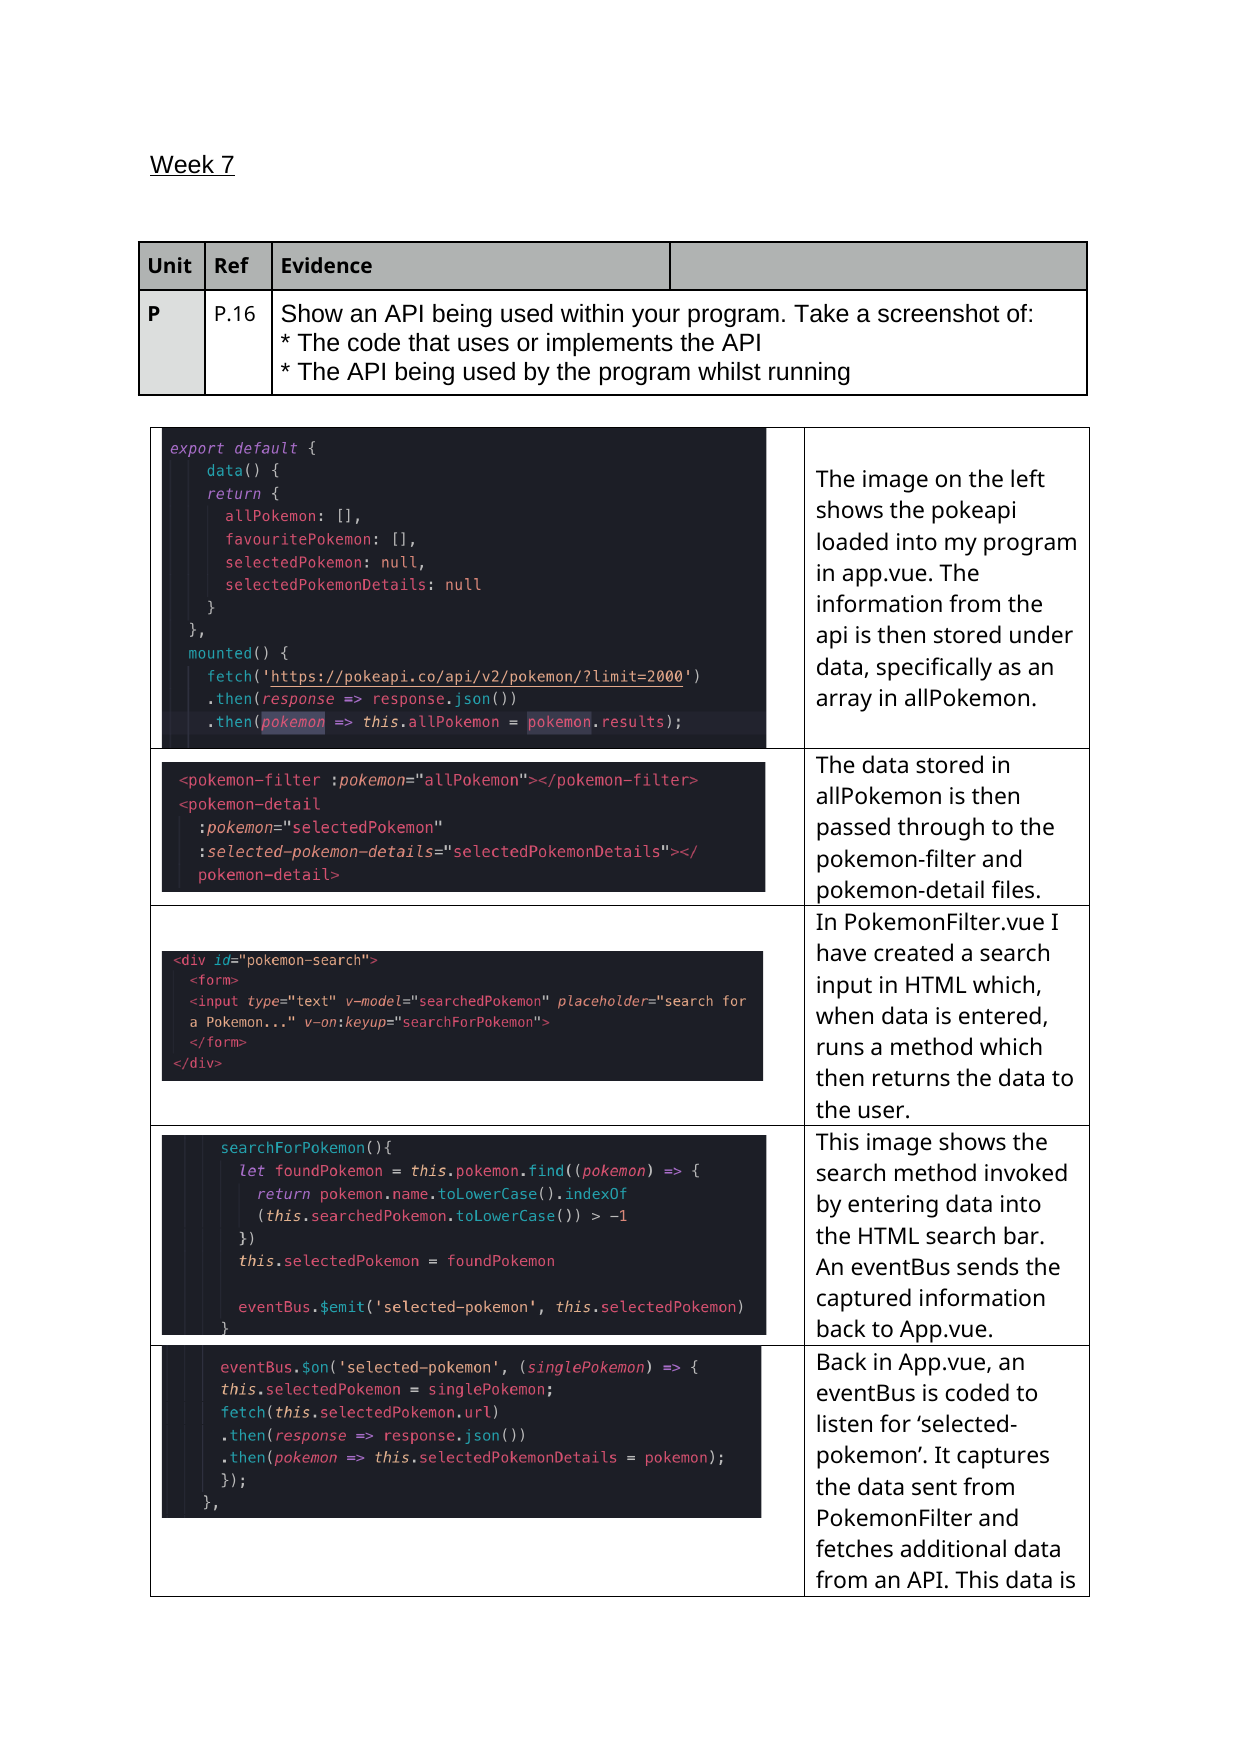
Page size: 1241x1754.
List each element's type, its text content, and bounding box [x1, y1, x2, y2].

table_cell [805, 1346, 1089, 1596]
picture [161, 951, 764, 1081]
table_header Evidence [273, 243, 669, 289]
table_header The image on the left shows the pokeapi loaded into my program in app.vue. The information from the api is then stored under data, specifically as an array in allPokemon. [805, 428, 1089, 748]
table_header [151, 428, 161, 748]
picture [161, 1135, 767, 1335]
table_header [767, 428, 804, 748]
table_cell In PokemonFilter.vue I have created a search input in HTML which, when data is entered, runs a method which then returns the data to the user. [805, 906, 1089, 1125]
table_cell [151, 906, 804, 1125]
table_cell Show an API being used within your program. Take a screenshot of: * The code that uses or implements the API * The API being used by the program whilst running [273, 291, 1086, 394]
table_cell The data stored in allPokemon is then passed through to the pokemon-filter and pokemon-detail files. [805, 749, 1089, 905]
picture [161, 1345, 762, 1518]
table_header Unit [140, 243, 204, 289]
table_cell P.16 [206, 291, 271, 394]
table_cell [151, 1126, 804, 1345]
table_header [671, 243, 1086, 289]
picture [161, 428, 767, 748]
table_cell This image shows the search method invoked by entering data into the HTML search bar. An eventBus sends the captured information back to App.vue. [805, 1126, 1089, 1345]
picture [161, 762, 766, 892]
table_header Ref [206, 243, 271, 289]
table_cell [151, 749, 804, 905]
table_cell P [140, 291, 204, 394]
table_cell [151, 1346, 804, 1596]
text Week 7 [150, 150, 1090, 179]
